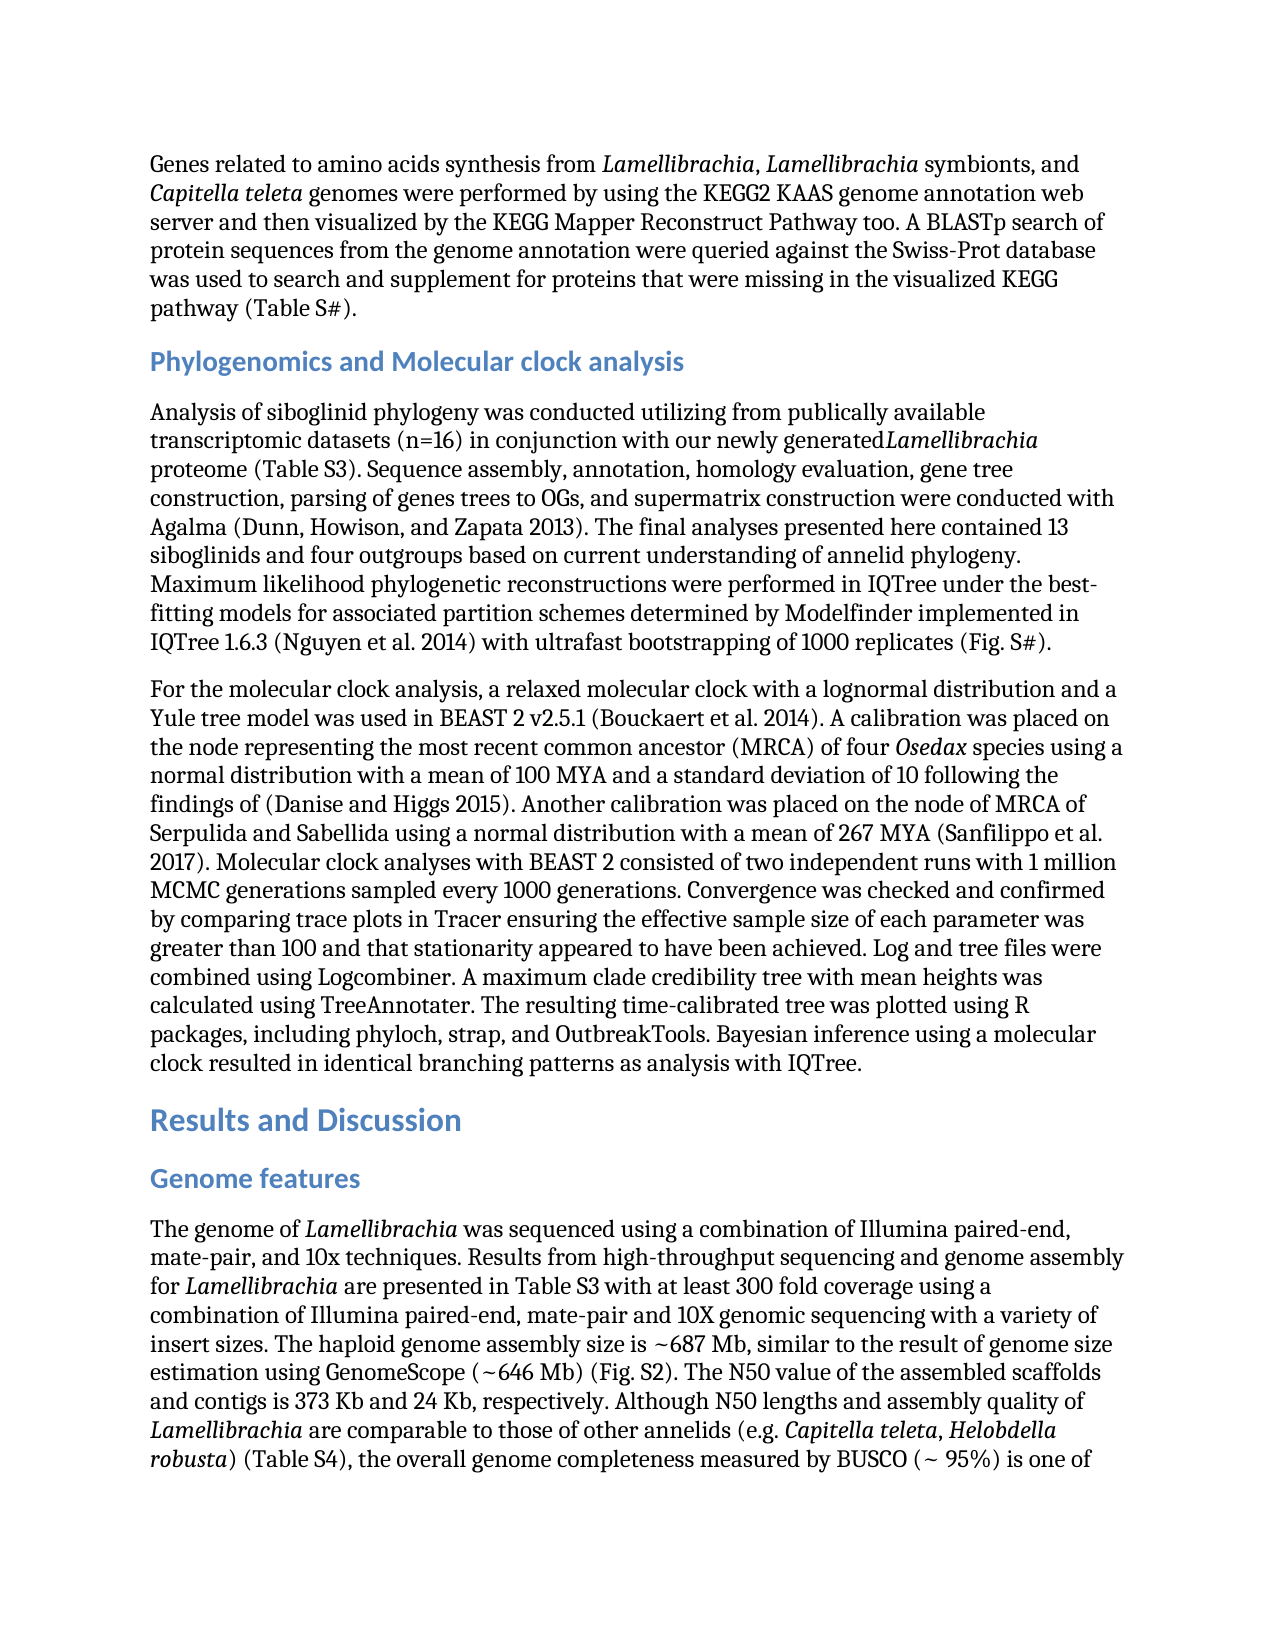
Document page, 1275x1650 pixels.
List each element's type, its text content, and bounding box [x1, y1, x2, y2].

subtitle Phylogenomics and Molecular clock analysis [150, 343, 1125, 379]
text Analysis of siboglinid phylogeny was conducted utilizing from publically available transcriptomic datasets (n=16) in conjunction with our newly generatedLamellibrachia proteome (Table S3). Sequence assembly, annotation, homology evaluation, gene tree construction, parsing of genes trees to OGs, and supermatrix construction were conducted with Agalma (Dunn, Howison, and Zapata 2013). The final analyses presented here contained 13 siboglinids and four outgroups based on current understanding of annelid phylogeny. Maximum likelihood phylogenetic reconstructions were performed in IQTree under the best-fitting models for associated partition schemes determined by Modelfinder implemented in IQTree 1.6.3 (Nguyen et al. 2014) with ultrafast bootstrapping of 1000 replicates (Fig. S#). [150, 398, 1125, 656]
subtitle Genome features [150, 1160, 1125, 1196]
text Genes related to amino acids synthesis from Lamellibrachia, Lamellibrachia symbionts, and Capitella teleta genomes were performed by using the KEGG2 KAAS genome annotation web server and then visualized by the KEGG Mapper Reconstruct Pathway too. A BLASTp search of protein sequences from the genome annotation were queried against the Swiss-Prot database was used to search and supplement for proteins that were missing in the visualized KEGG pathway (Table S#). [150, 150, 1125, 322]
text For the molecular clock analysis, a relaxed molecular clock with a lognormal distribution and a Yule tree model was used in BEAST 2 v2.5.1 (Bouckaert et al. 2014). A calibration was placed on the node representing the most recent common ancestor (MRCA) of four Osedax species using a normal distribution with a mean of 100 MYA and a standard deviation of 10 following the findings of (Danise and Higgs 2015). Another calibration was placed on the node of MRCA of Serpulida and Sabellida using a normal distribution with a mean of 267 MYA (Sanfilippo et al. 2017). Molecular clock analyses with BEAST 2 consisted of two independent runs with 1 million MCMC generations sampled every 1000 generations. Convergence was checked and confirmed by comparing trace plots in Tracer ensuring the effective sample size of each parameter was greater than 100 and that stationarity appeared to have been achieved. Log and tree files were combined using Logcombiner. A maximum clade credibility tree with mean heights was calculated using TreeAnnotater. The resulting time-calibrated tree was plotted using R packages, including phyloch, strap, and OutbreakTools. Bayesian inference using a molecular clock resulted in identical branching patterns as analysis with IQTree. [150, 675, 1125, 1078]
subtitle Results and Discussion [150, 1098, 1125, 1139]
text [150, 1214, 1125, 1473]
